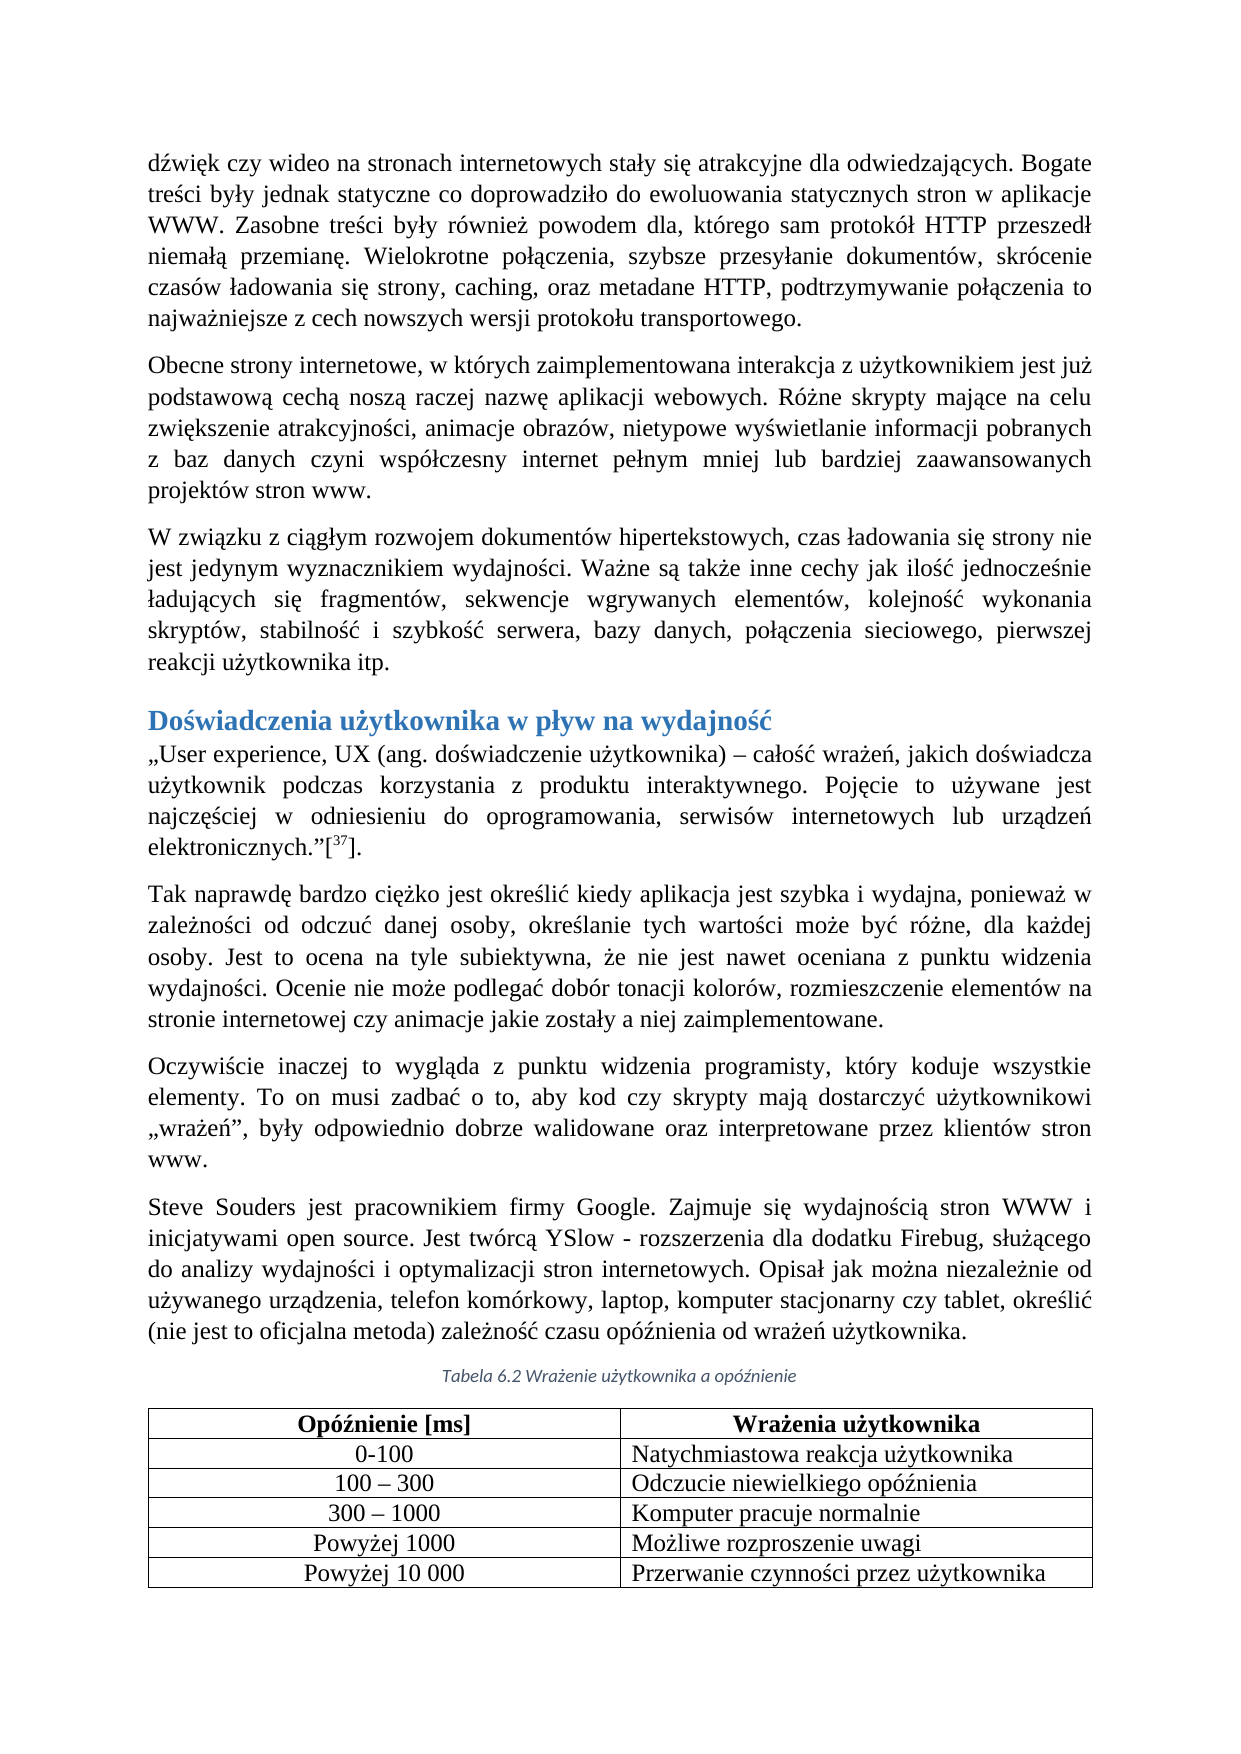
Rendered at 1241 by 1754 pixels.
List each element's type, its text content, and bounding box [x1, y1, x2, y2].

text „User experience, UX (ang. doświadczenie użytkownika) – całość wrażeń, jakich doświadcza użytkownik podczas korzystania z produktu interaktywnego. Pojęcie to używane jest najczęściej w odniesieniu do oprogramowania, serwisów internetowych lub urządzeń elektronicznych.”[]. [148, 739, 1093, 861]
text Oczywiście inaczej to wygląda z punktu widzenia programisty, który koduje wszystkie elementy. To on musi zadbać o to, aby kod czy skrypty mają dostarczyć użytkownikowi „wrażeń”, były odpowiednio dobrze walidowane oraz interpretowane przez klientów stron www. [148, 1051, 1093, 1173]
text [148, 148, 1093, 332]
text Tabela 6.2 Wrażenie użytkownika a opóźnienie [148, 1364, 1093, 1387]
text W związku z ciągłym rozwojem dokumentów hipertekstowych, czas ładowania się strony nie jest jedynym wyznacznikiem wydajności. Ważne są także inne cechy jak ilość jednocześnie ładujących się fragmentów, sekwencje wgrywanych elementów, kolejność wykonania skryptów, stabilność i szybkość serwera, bazy danych, połączenia sieciowego, pierwszej reakcji użytkownika itp. [148, 522, 1093, 675]
table_cell Komputer pracuje normalnie [621, 1498, 1092, 1527]
text Tak naprawdę bardzo ciężko jest określić kiedy aplikacja jest szybka i wydajna, ponieważ w zależności od odczuć danej osoby, określanie tych wartości może być różne, dla każdej osoby. Jest to ocena na tyle subiektywna, że nie jest nawet oceniana z punktu widzenia wydajności. Ocenie nie może podlegać dobór tonacji kolorów, rozmieszczenie elementów na stronie internetowej czy animacje jakie zostały a niej zaimplementowane. [148, 879, 1093, 1032]
table_cell 0-100 [149, 1439, 620, 1467]
table_header Wrażenia użytkownika [621, 1409, 1092, 1438]
table_cell Przerwanie czynności przez użytkownika [621, 1558, 1092, 1587]
table_header Opóźnienie [ms] [149, 1409, 620, 1438]
table_cell Natychmiastowa reakcja użytkownika [621, 1439, 1092, 1467]
text Steve Souders jest pracownikiem firmy Google. Zajmuje się wydajnością stron WWW i inicjatywami open source. Jest twórcą YSlow - rozszerzenia dla dodatku Firebug, służącego do analizy wydajności i optymalizacji stron internetowych. Opisał jak można niezależnie od używanego urządzenia, telefon komórkowy, laptop, komputer stacjonarny czy tablet, określić (nie jest to oficjalna metoda) zależność czasu opóźnienia od wrażeń użytkownika. [148, 1192, 1093, 1345]
table_cell 100 – 300 [149, 1469, 620, 1497]
table_cell Powyżej 1000 [149, 1528, 620, 1557]
text Obecne strony internetowe, w których zaimplementowana interakcja z użytkownikiem jest już podstawową cechą noszą raczej nazwę aplikacji webowych. Różne skrypty mające na celu zwiększenie atrakcyjności, animacje obrazów, nietypowe wyświetlanie informacji pobranych z baz danych czyni współczesny internet pełnym mniej lub bardziej zaawansowanych projektów stron www. [148, 351, 1093, 503]
table_cell Możliwe rozproszenie uwagi [621, 1528, 1092, 1557]
table_cell Odczucie niewielkiego opóźnienia [621, 1469, 1092, 1497]
subtitle Doświadczenia użytkownika w pływ na wydajność [148, 703, 1093, 736]
table_cell Powyżej 10 000 [149, 1558, 620, 1587]
table_cell 300 – 1000 [149, 1498, 620, 1527]
